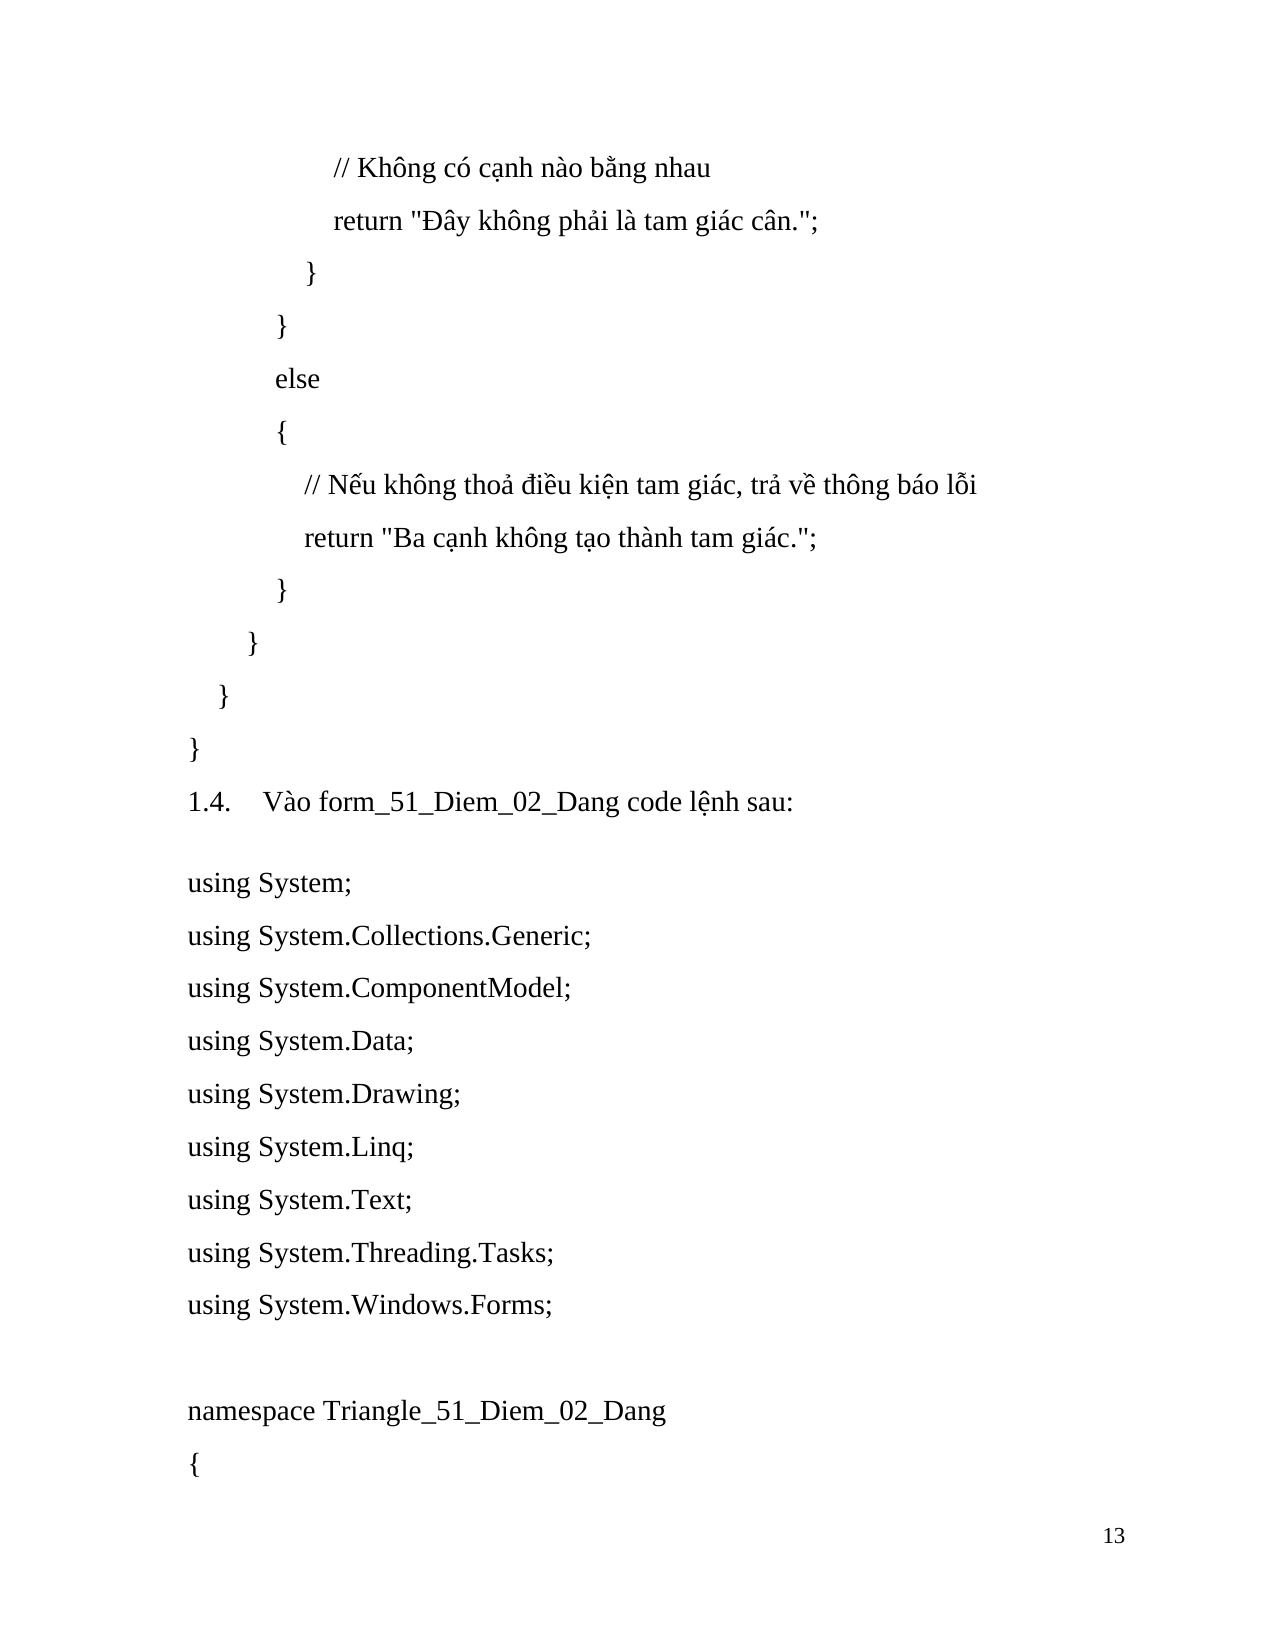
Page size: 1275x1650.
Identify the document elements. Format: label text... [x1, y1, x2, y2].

text { [187, 1446, 1125, 1479]
text return "Ba cạnh không tạo thành tam giác."; [187, 520, 1125, 553]
text using System.Drawing; [187, 1076, 1125, 1110]
text } [187, 678, 1125, 712]
subtitle Vào form_51_Diem_02_Dang code lệnh sau: [187, 784, 1125, 817]
text } [187, 572, 1125, 606]
text using System.Collections.Generic; [187, 918, 1125, 951]
text using System.Data; [187, 1023, 1125, 1057]
text using System.Threading.Tasks; [187, 1235, 1125, 1268]
text using System; [187, 865, 1125, 898]
text } [187, 308, 1125, 342]
text return "Đây không phải là tam giác cân."; [187, 203, 1125, 236]
text } [187, 731, 1125, 764]
text // Không có cạnh nào bằng nhau [187, 150, 1125, 183]
text namespace Triangle_51_Diem_02_Dang [187, 1393, 1125, 1427]
text else [187, 361, 1125, 395]
text using System.Windows.Forms; [187, 1287, 1125, 1321]
text } [187, 625, 1125, 659]
text using System.Linq; [187, 1129, 1125, 1163]
text } [187, 256, 1125, 289]
text using System.ComponentModel; [187, 971, 1125, 1004]
text using System.Text; [187, 1182, 1125, 1215]
text // Nếu không thoả điều kiện tam giác, trả về thông báo lỗi [187, 467, 1125, 500]
text { [187, 414, 1125, 448]
